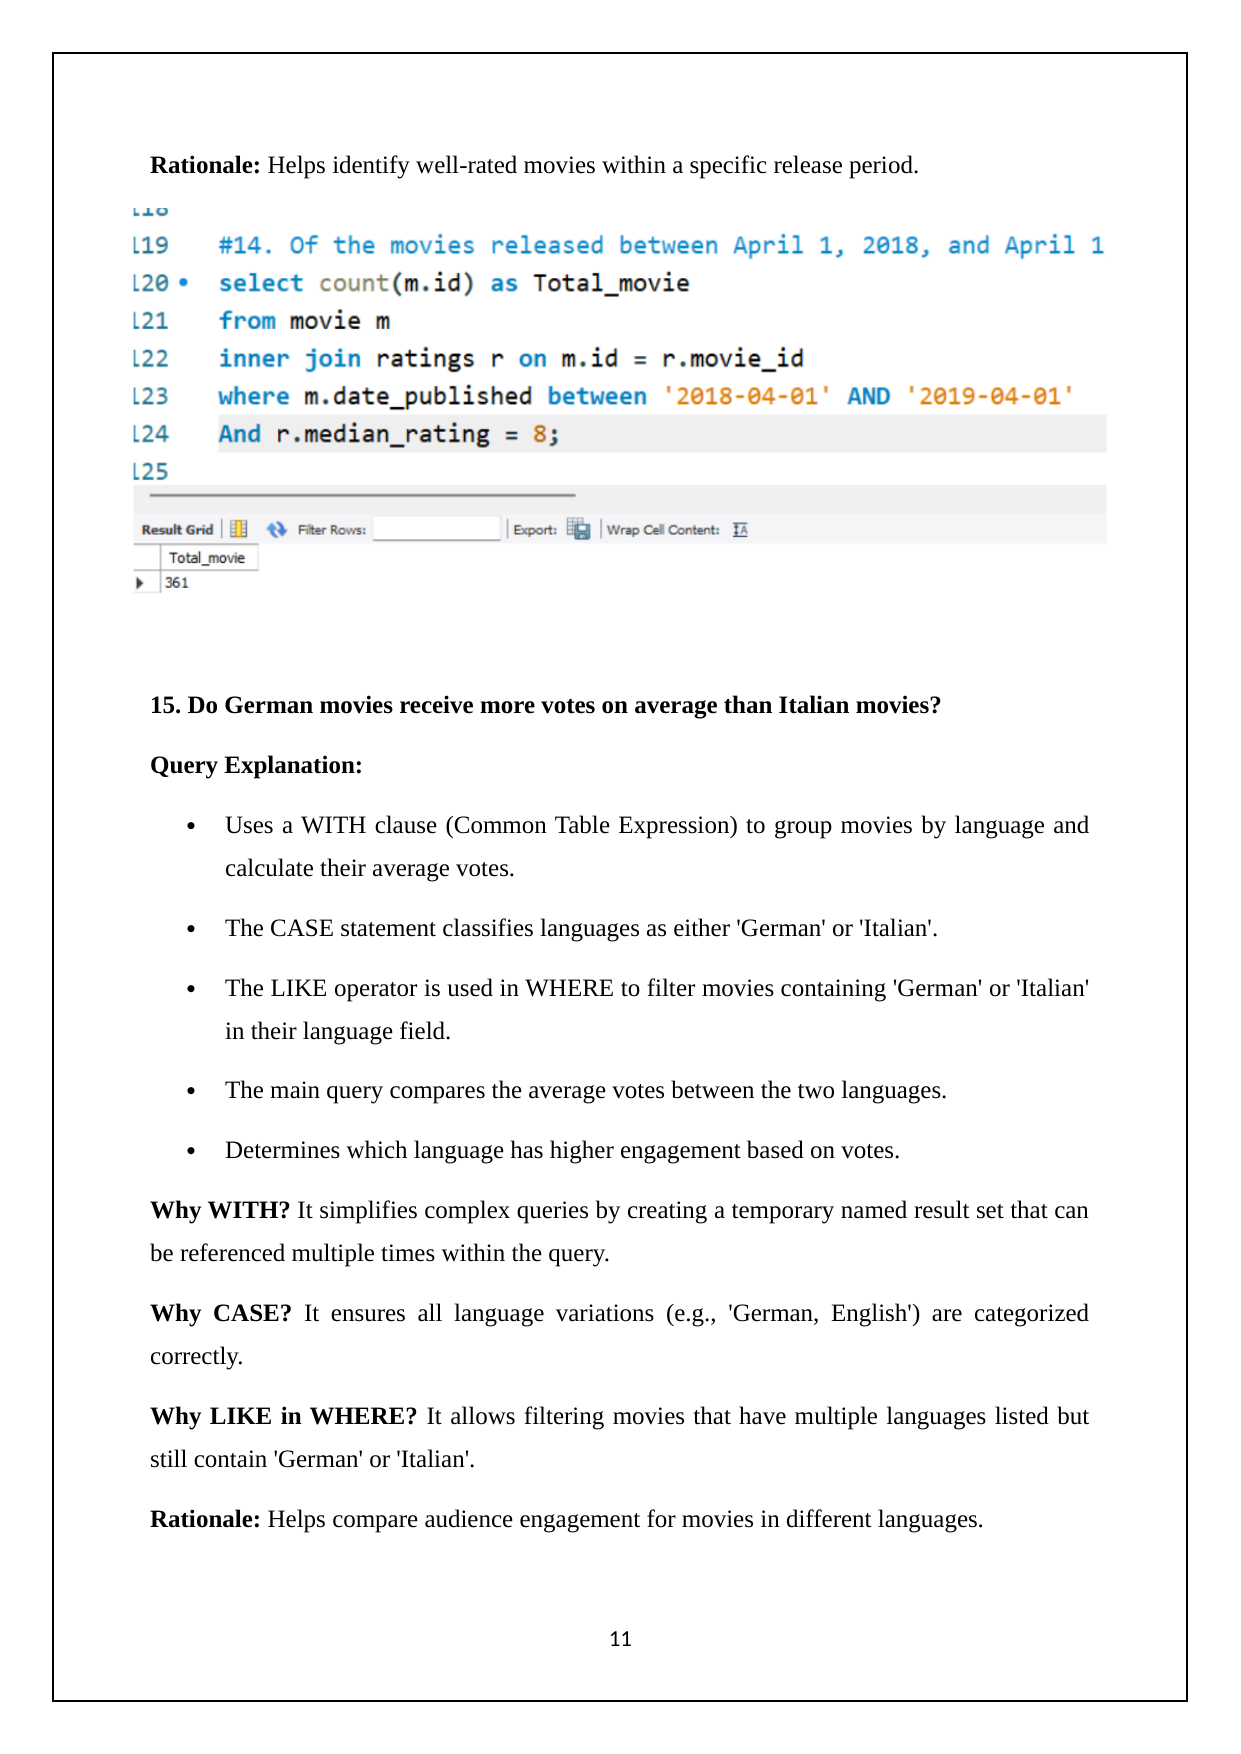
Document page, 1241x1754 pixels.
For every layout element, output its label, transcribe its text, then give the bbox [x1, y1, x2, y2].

text Rationale: Helps identify well-rated movies within a specific release period. [150, 150, 1090, 179]
list The main query compares the average votes between the two languages. [187, 1076, 1090, 1104]
text Why LIKE in WHERE? It allows filtering movies that have multiple languages listed but still contain 'German' or 'Italian'. [150, 1401, 1090, 1473]
text Why WITH? It simplifies complex queries by creating a temporary named result set that can be referenced multiple times within the query. [150, 1195, 1090, 1267]
list The CASE statement classifies languages as either 'German' or 'Italian'. [187, 913, 1090, 942]
text Query Explanation: [150, 750, 1090, 779]
list Determines which language has higher engagement based on votes. [187, 1135, 1090, 1164]
text Rationale: Helps compare audience engagement for movies in different languages. [150, 1504, 1090, 1533]
picture [133, 208, 1107, 647]
text Why CASE? It ensures all language variations (e.g., 'German, English') are categorized correctly. [150, 1298, 1090, 1370]
list The LIKE operator is used in WHERE to filter movies containing 'German' or 'Italian' in their language field. [187, 973, 1090, 1044]
list Uses a WITH clause (Common Table Expression) to group movies by language and calculate their average votes. [187, 810, 1090, 882]
text 15. Do German movies receive more votes on average than Italian movies? [150, 690, 1090, 719]
